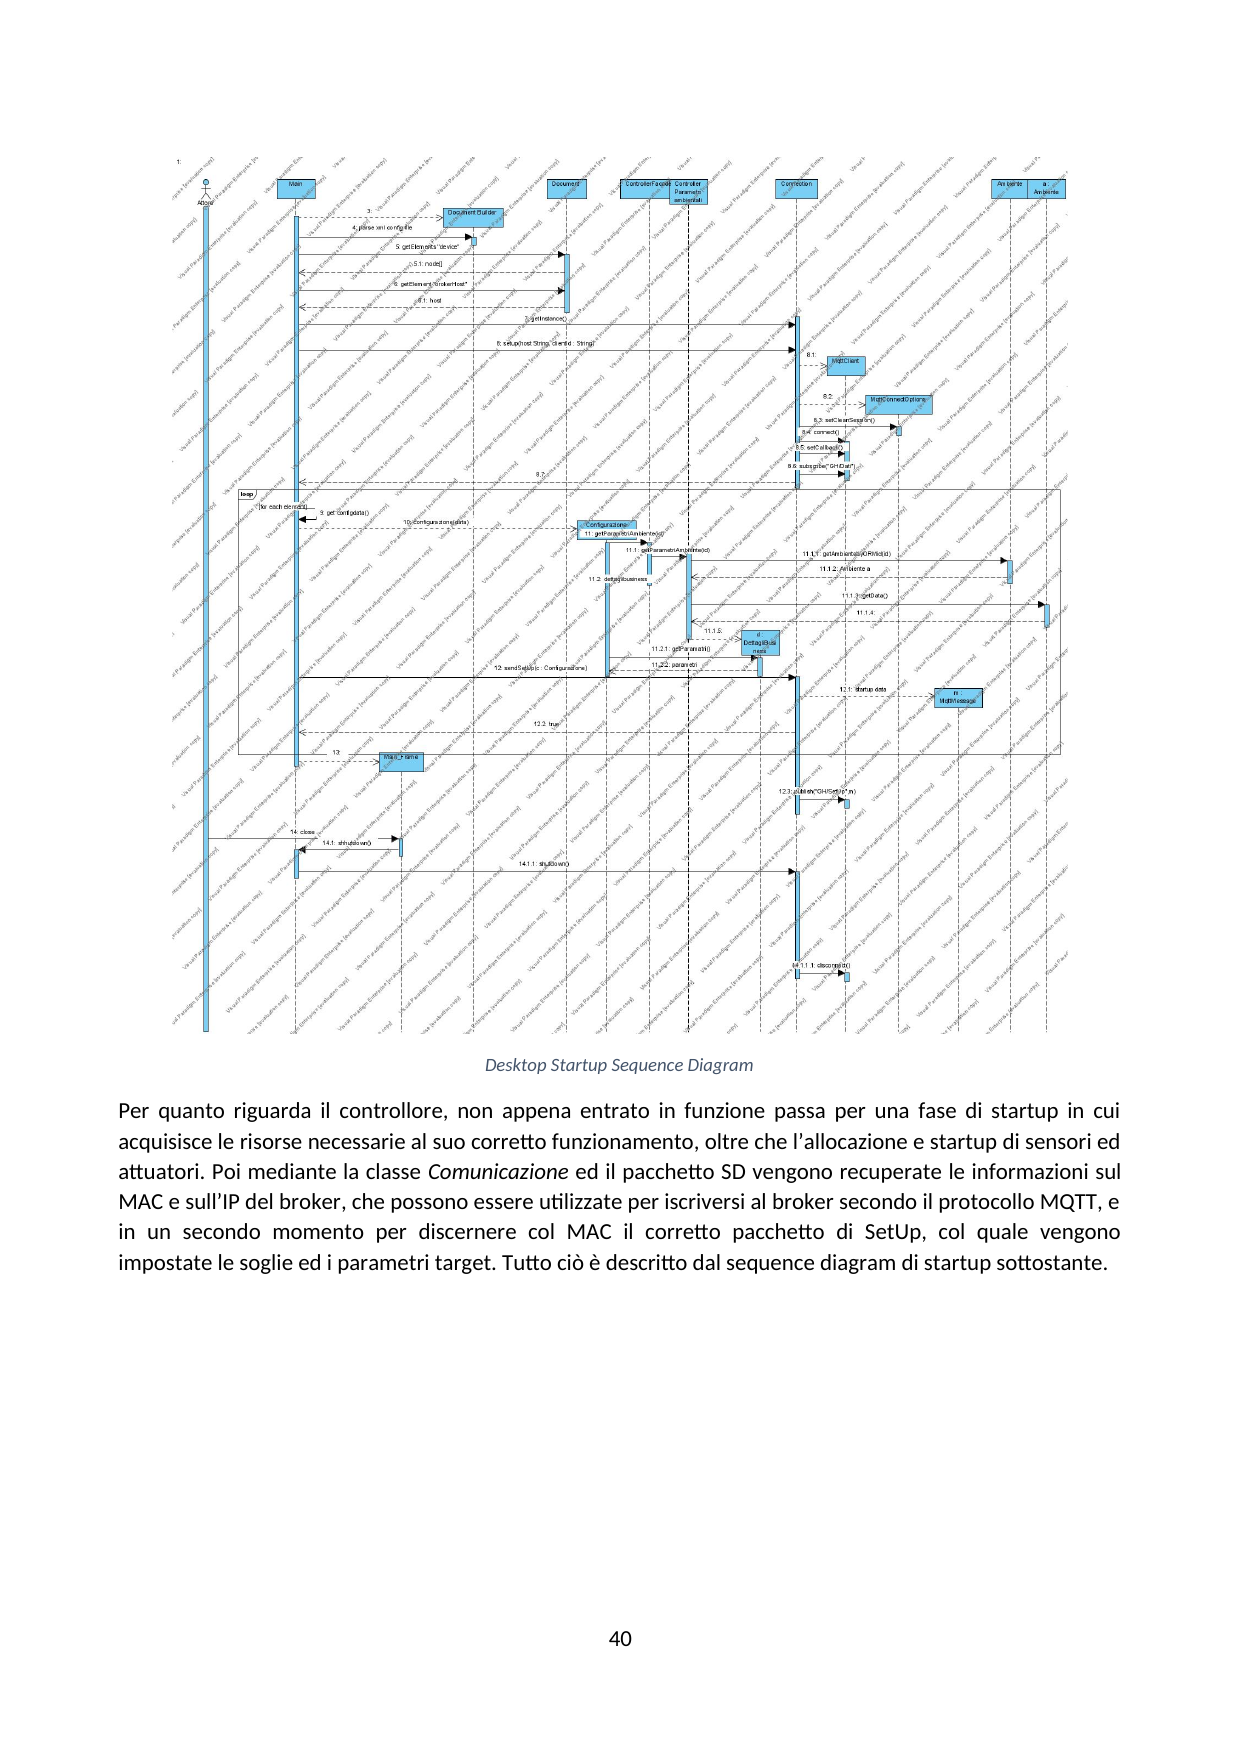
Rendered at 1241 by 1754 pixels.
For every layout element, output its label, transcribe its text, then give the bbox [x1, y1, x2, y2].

text Desktop Startup Sequence Diagram [118, 1053, 1122, 1076]
text Per quanto riguarda il controllore, non appena entrato in funzione passa per una fase di startup in cui acquisisce le risorse necessarie al suo corretto funzionamento, oltre che l’allocazione e startup di sensori ed attuatori. Poi mediante la classe Comunicazione ed il pacchetto SD vengono recuperate le informazioni sul MAC e sull’IP del broker, che possono essere utilizzate per iscriversi al broker secondo il protocollo MQTT, e in un secondo momento per discernere col MAC il corretto pacchetto di SetUp, col quale vengono impostate le soglie ed i parametri target. Tutto ciò è descritto dal sequence diagram di startup sottostante. [118, 1097, 1122, 1276]
picture [172, 157, 1068, 1034]
